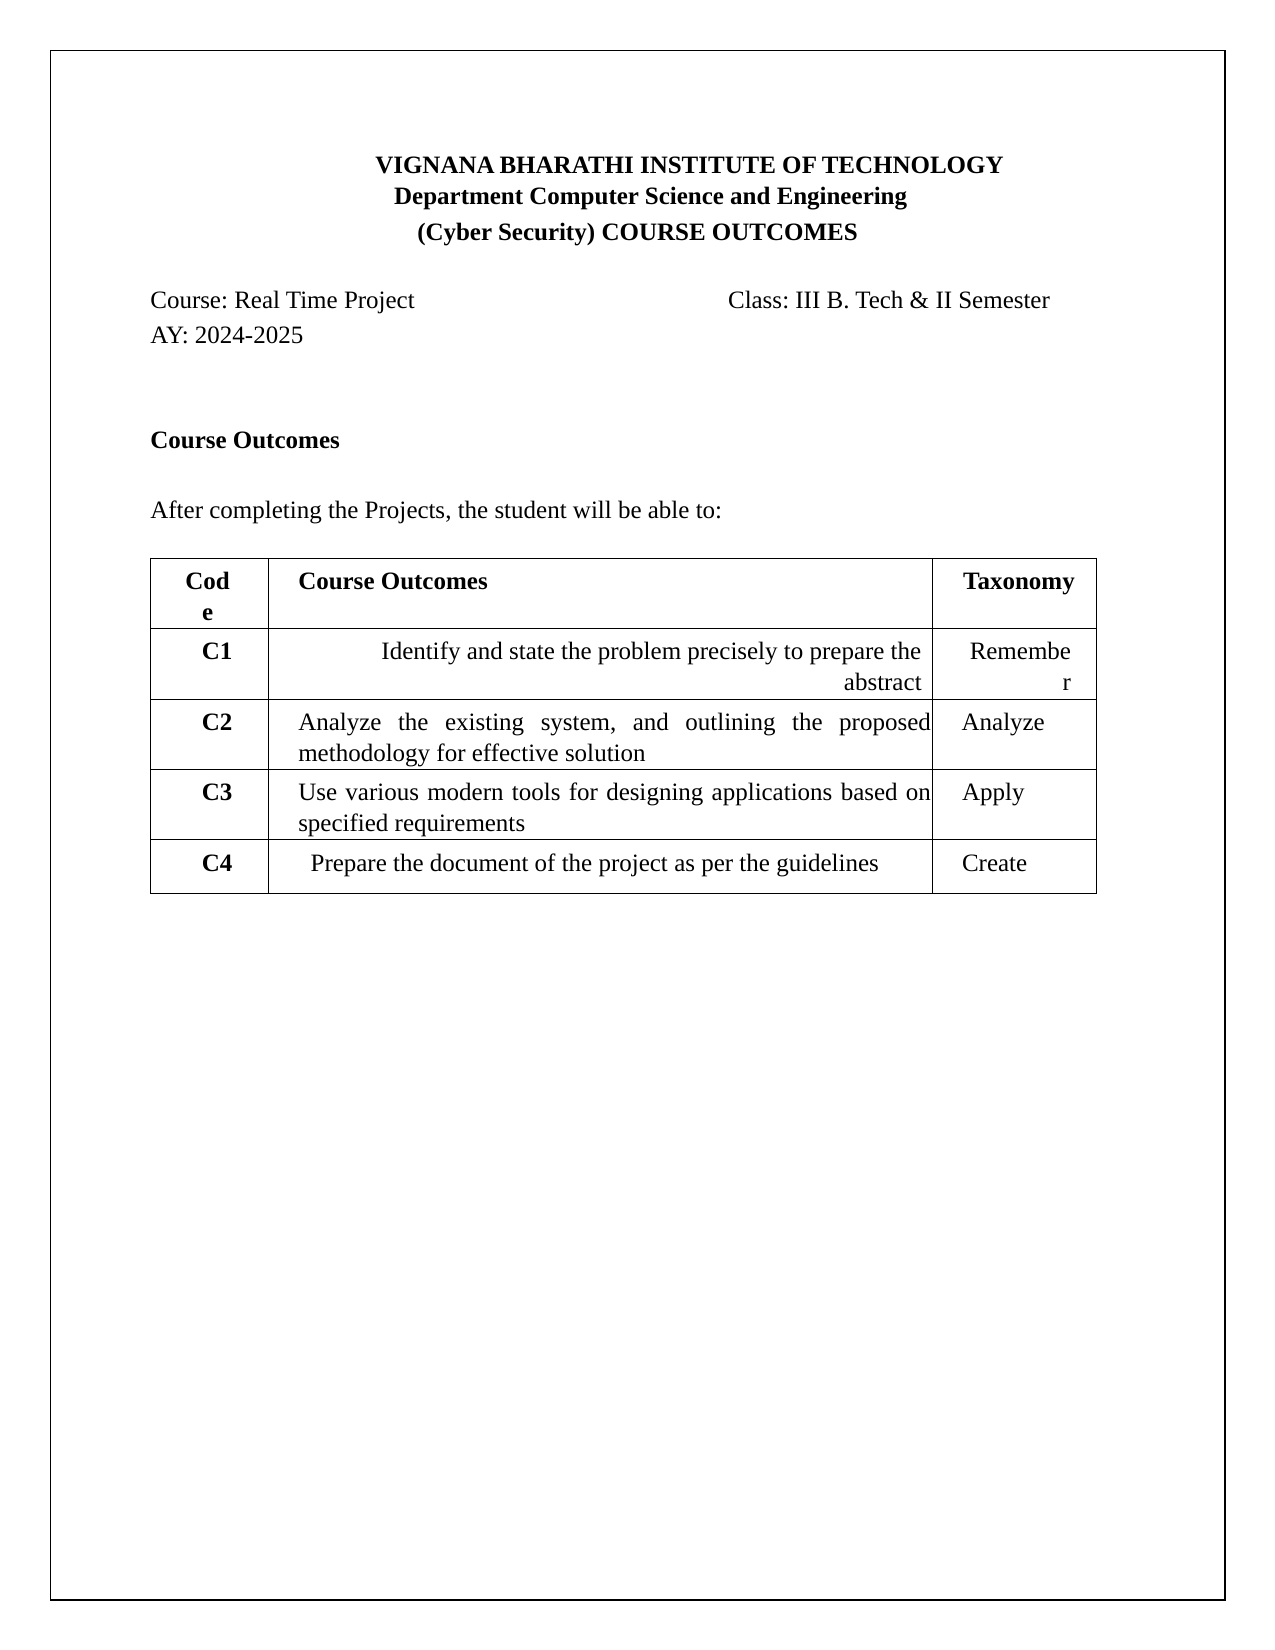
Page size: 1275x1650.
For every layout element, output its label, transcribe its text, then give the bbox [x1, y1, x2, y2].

table_cell Prepare the document of the project as per the guidelines [269, 840, 932, 893]
table_cell Analyze the existing system, and outlining the proposed methodology for effective solution [269, 700, 932, 769]
table_cell Create [933, 840, 1096, 893]
text (Cyber Security) COURSE OUTCOMES [199, 217, 1075, 246]
table_cell C2 [151, 700, 268, 769]
table_header Course Outcomes [269, 559, 932, 628]
table_cell Apply [933, 770, 1096, 839]
table_cell Identify and state the problem precisely to prepare the abstract [269, 629, 932, 698]
text Course: Real Time Project Class: III B. Tech & II Semester [150, 286, 1136, 314]
text Department Computer Science and Engineering [150, 181, 1127, 210]
table_cell Remember [933, 629, 1096, 698]
text VIGNANA BHARATHI INSTITUTE OF TECHNOLOGY [301, 150, 1132, 179]
table_header Code [151, 559, 268, 628]
table_cell C1 [151, 629, 268, 698]
table_cell Analyze [933, 700, 1096, 769]
table_cell C4 [151, 840, 268, 893]
text AY: 2024-2025 [150, 321, 1130, 349]
table_cell Use various modern tools for designing applications based on specified requirements [269, 770, 932, 839]
text After completing the Projects, the student will be able to: [150, 495, 1130, 524]
table_cell C3 [151, 770, 268, 839]
table_header Taxonomy [933, 559, 1096, 628]
text Course Outcomes [150, 425, 1127, 454]
